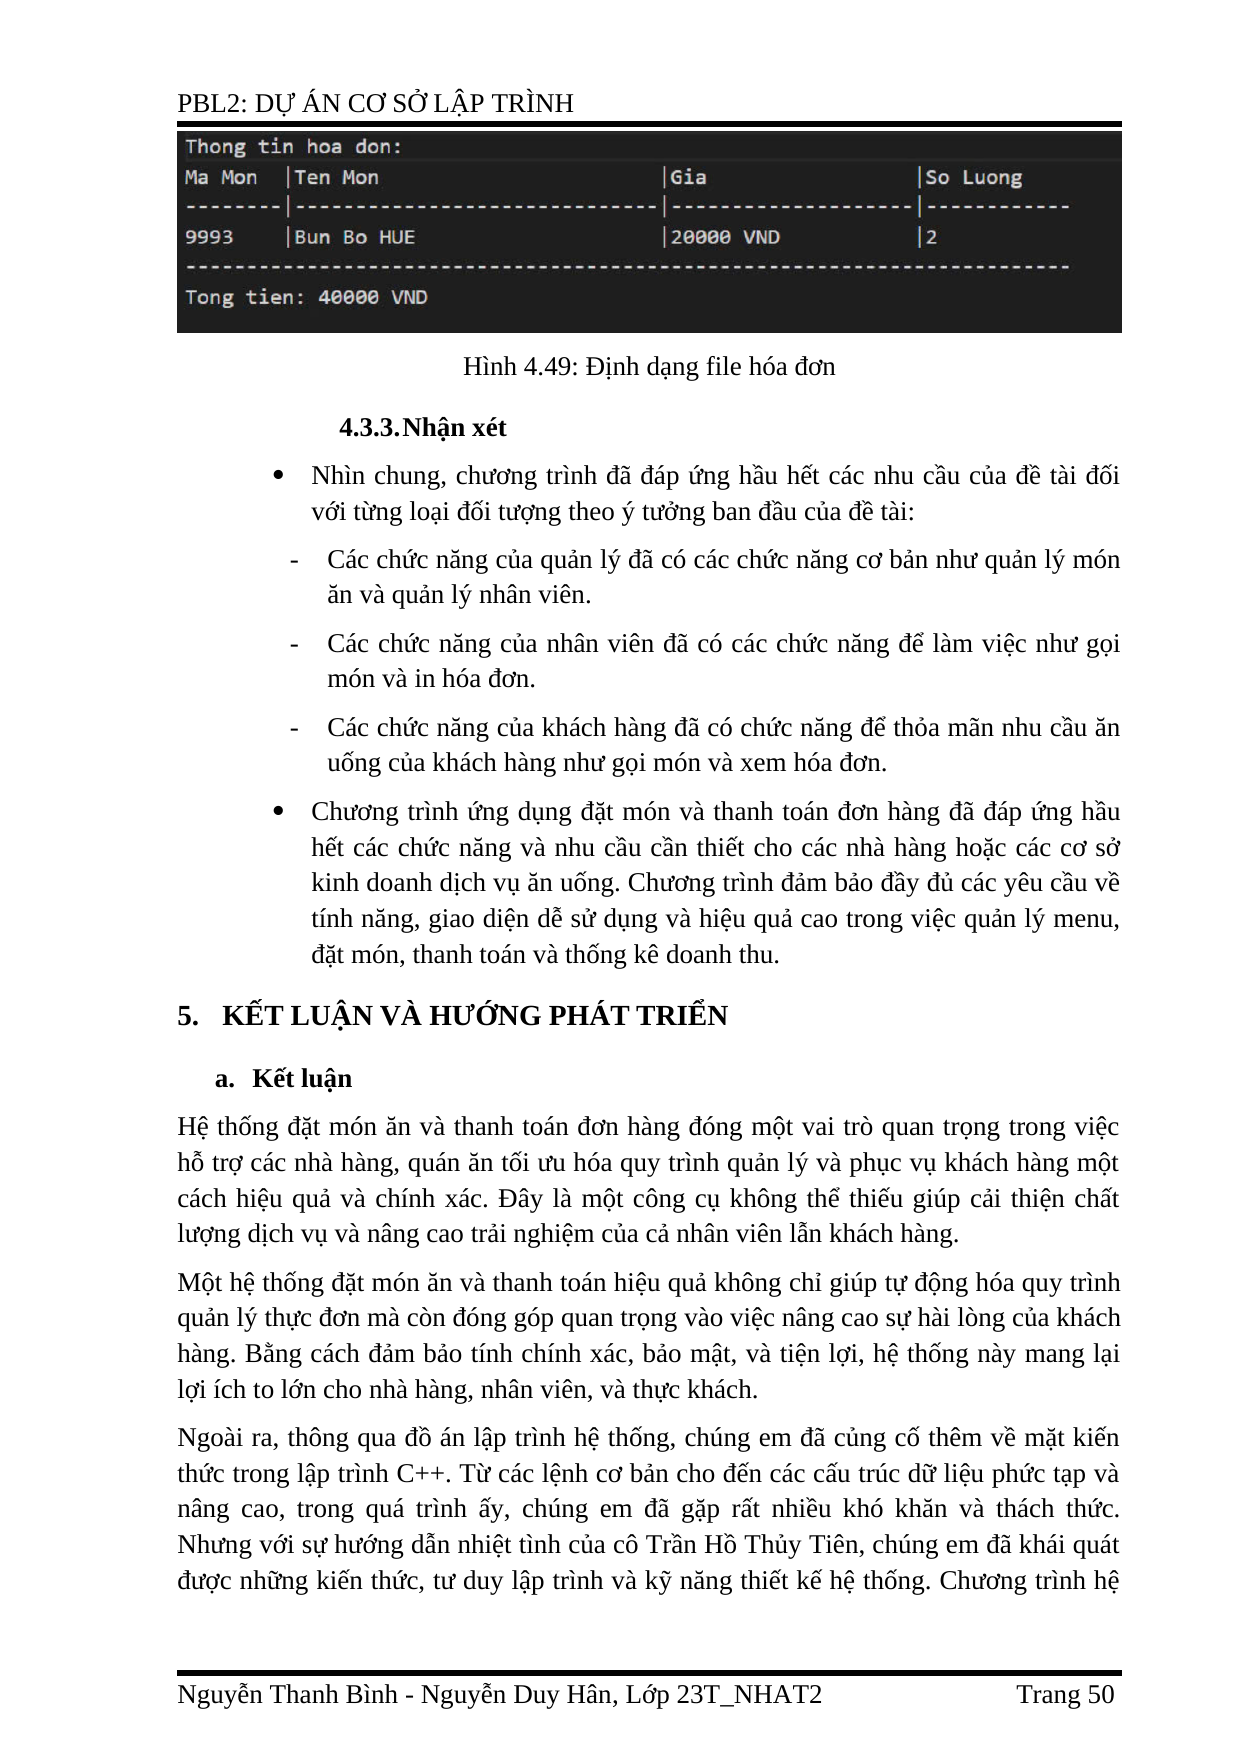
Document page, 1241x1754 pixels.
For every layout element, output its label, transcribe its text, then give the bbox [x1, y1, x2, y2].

list Chương trình ứng dụng đặt món và thanh toán đơn hàng đã đáp ứng hầu hết các chức năng và nhu cầu cần thiết cho các nhà hàng hoặc các cơ sở kinh doanh dịch vụ ăn uống. Chương trình đảm bảo đầy đủ các yêu cầu về tính năng, giao diện dễ sử dụng và hiệu quả cao trong việc quản lý menu, đặt món, thanh toán và thống kê doanh thu. [273, 795, 1122, 969]
text Hình 4.49: Định dạng file hóa đơn [177, 350, 1122, 381]
list Các chức năng của quản lý đã có các chức năng cơ bản như quản lý món ăn và quản lý nhân viên. [289, 543, 1122, 610]
text Một hệ thống đặt món ăn và thanh toán hiệu quả không chỉ giúp tự động hóa quy trình quản lý thực đơn mà còn đóng góp quan trọng vào việc nâng cao sự hài lòng của khách hàng. Bằng cách đảm bảo tính chính xác, bảo mật, và tiện lợi, hệ thống này mang lại lợi ích to lớn cho nhà hàng, nhân viên, và thực khách. [177, 1266, 1122, 1404]
subtitle Nhận xét [280, 411, 1122, 442]
subtitle Kết luận [214, 1062, 1122, 1093]
list Các chức năng của nhân viên đã có các chức năng để làm việc như gọi món và in hóa đơn. [289, 627, 1122, 694]
text Hệ thống đặt món ăn và thanh toán đơn hàng đóng một vai trò quan trọng trong việc hỗ trợ các nhà hàng, quán ăn tối ưu hóa quy trình quản lý và phục vụ khách hàng một cách hiệu quả và chính xác. Đây là một công cụ không thể thiếu giúp cải thiện chất lượng dịch vụ và nâng cao trải nghiệm của cả nhân viên lẫn khách hàng. [177, 1110, 1122, 1249]
list Các chức năng của khách hàng đã có chức năng để thỏa mãn nhu cầu ăn uống của khách hàng như gọi món và xem hóa đơn. [289, 711, 1122, 778]
list Nhìn chung, chương trình đã đáp ứng hầu hết các nhu cầu của đề tài đối với từng loại đối tượng theo ý tưởng ban đầu của đề tài: [273, 459, 1122, 526]
picture [177, 131, 1122, 333]
subtitle KẾT LUẬN VÀ HƯỚNG PHÁT TRIỂN [177, 998, 1122, 1032]
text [177, 1421, 1122, 1595]
